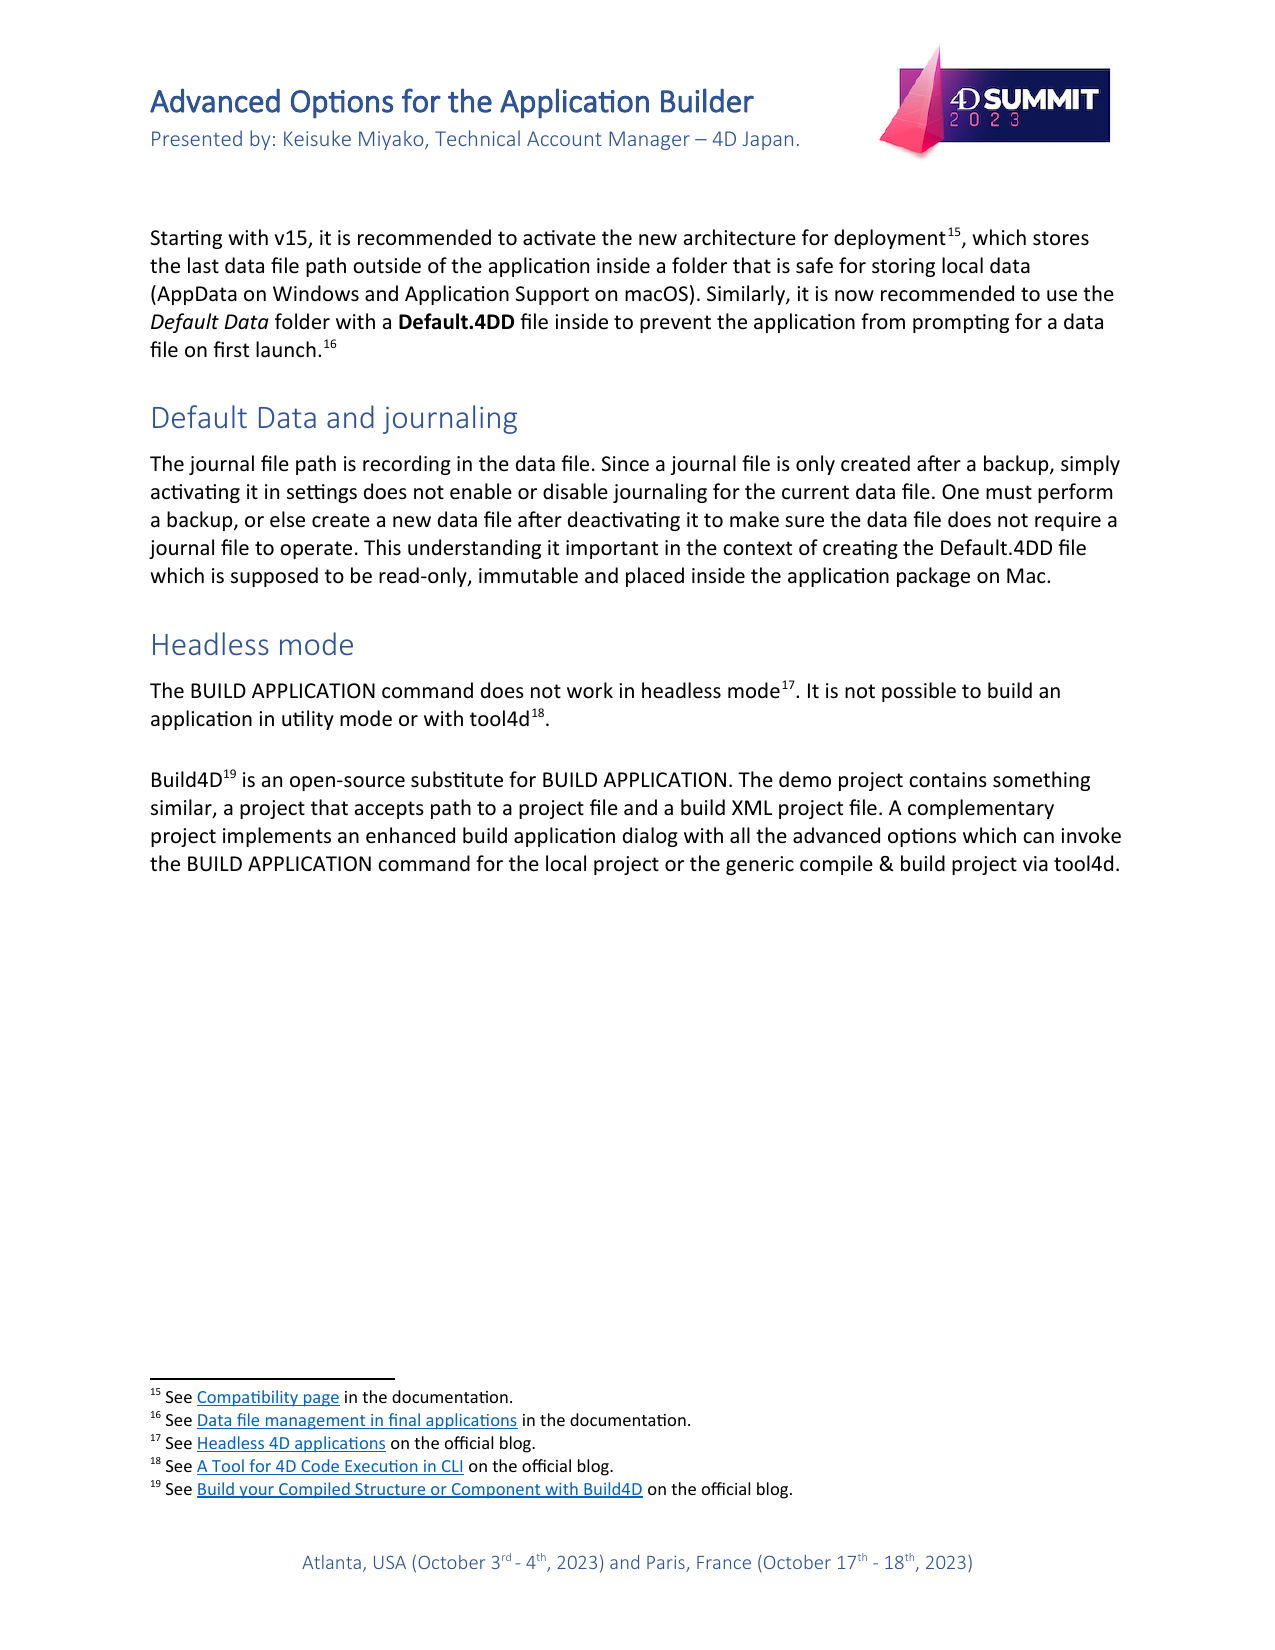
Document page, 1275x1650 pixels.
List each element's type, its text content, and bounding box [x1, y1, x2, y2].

text Build4D is an open-source substitute for BUILD APPLICATION. The demo project contains something similar, a project that accepts path to a project file and a build XML project file. A complementary project implements an enhanced build application dialog with all the advanced options which can invoke the BUILD APPLICATION command for the local project or the generic compile & build project via tool4d. [150, 766, 1125, 878]
text The BUILD APPLICATION command does not work in headless mode. It is not possible to build an application in utility mode or with tool4d. [150, 677, 1125, 733]
subtitle Headless mode [150, 623, 1125, 664]
text Starting with v15, it is recommended to activate the new architecture for deployment, which stores the last data file path outside of the application inside a folder that is safe for storing local data (AppData on Windows and Application Support on macOS). Similarly, it is now recommended to use the Default Data folder with a Default.4DD file inside to prevent the application from prompting for a data file on first launch. [150, 223, 1125, 363]
subtitle Default Data and journaling [150, 397, 1125, 437]
text The journal file path is recording in the data file. Since a journal file is only created after a backup, simply activating it in settings does not enable or disable journaling for the current data file. One must perform a backup, or else create a new data file after deactivating it to make sure the data file does not require a journal file to operate. This understanding it important in the context of creating the Default.4DD file which is supposed to be read-only, immutable and placed inside the application package on Mac. [150, 450, 1125, 590]
picture [868, 22, 1125, 190]
